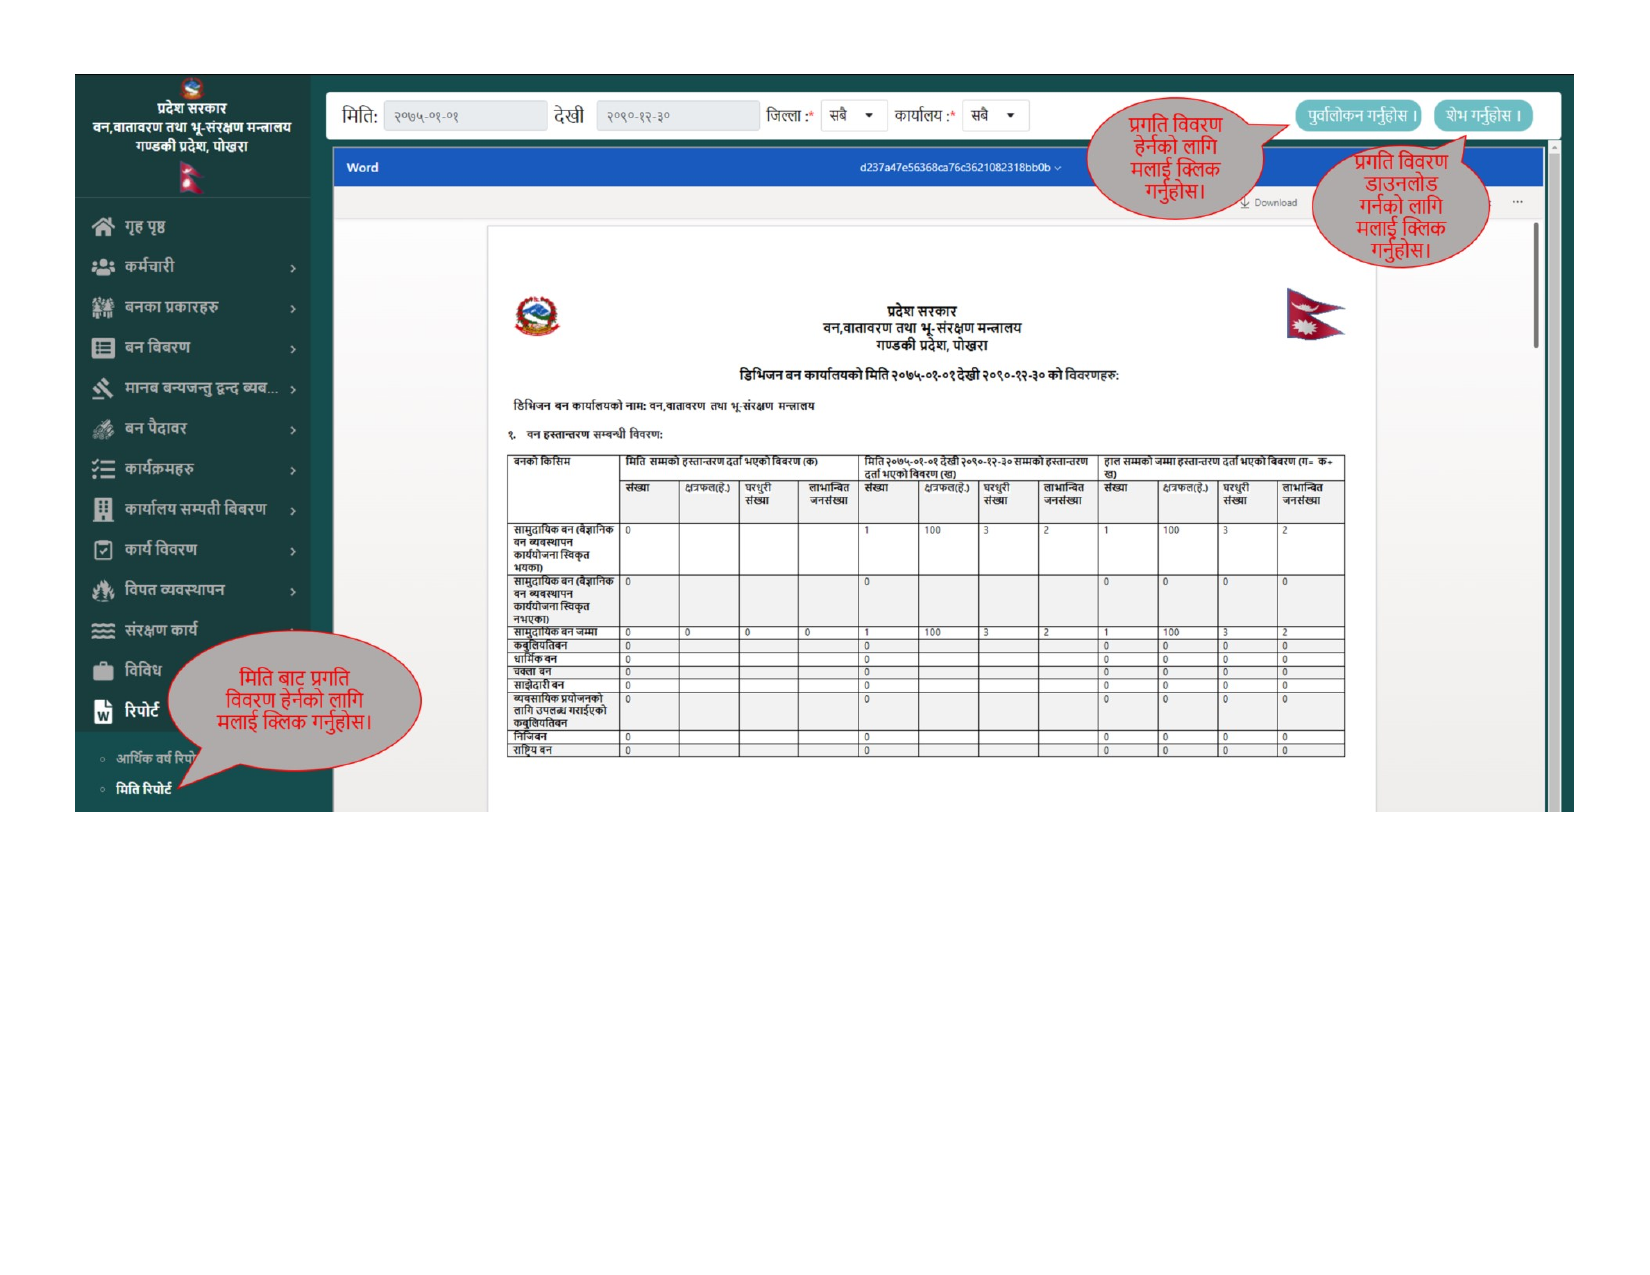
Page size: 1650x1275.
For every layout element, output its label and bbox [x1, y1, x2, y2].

picture [75, 74, 1574, 812]
